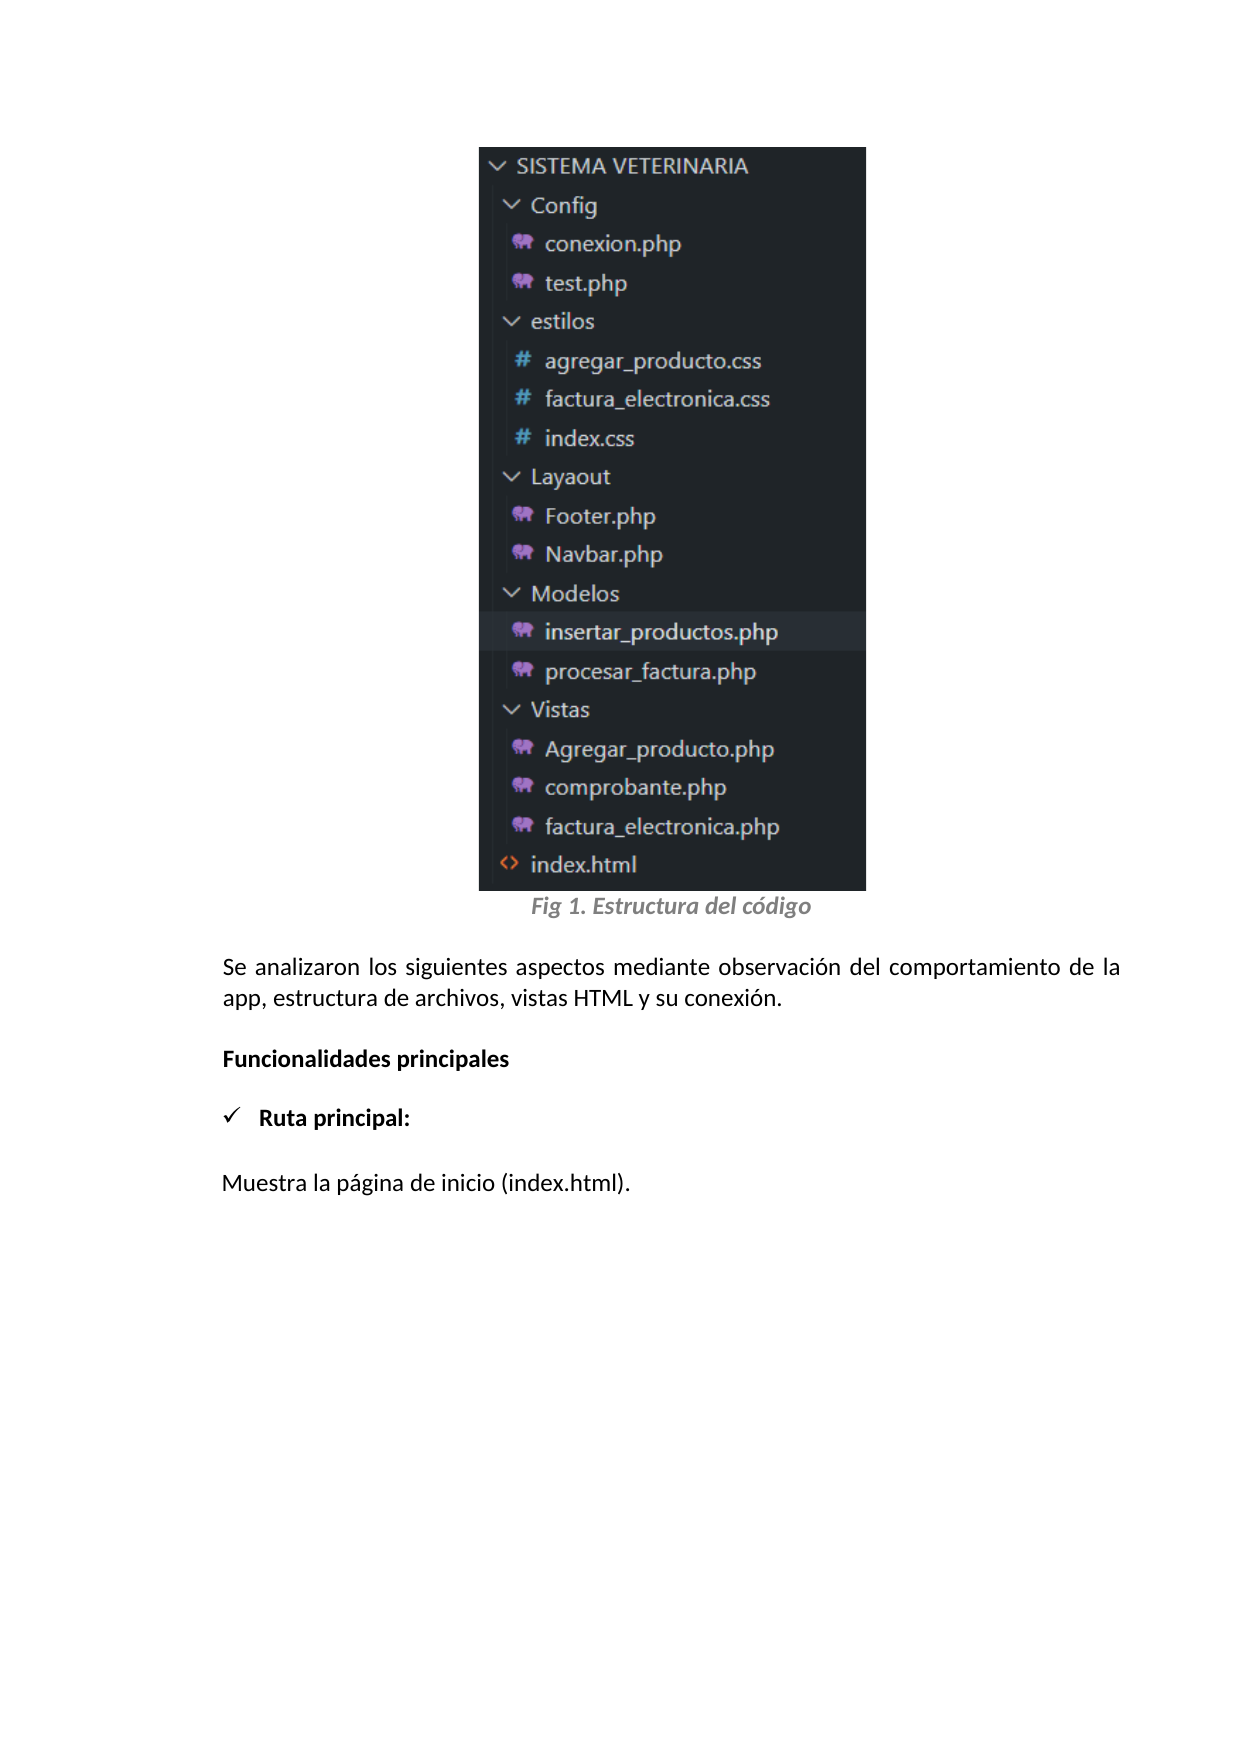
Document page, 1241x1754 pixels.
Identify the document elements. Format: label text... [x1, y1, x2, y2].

text Funcionalidades principales [223, 1043, 1122, 1073]
picture [478, 147, 867, 891]
text Muestra la página de inicio (index.html). [221, 1167, 1122, 1197]
list Ruta principal: [221, 1103, 1122, 1133]
text Fig 1. Estructura del código [223, 890, 1122, 921]
text Se analizaron los siguientes aspectos mediante observación del comportamiento de la app, estructura de archivos, vistas HTML y su conexión. [223, 951, 1122, 1012]
